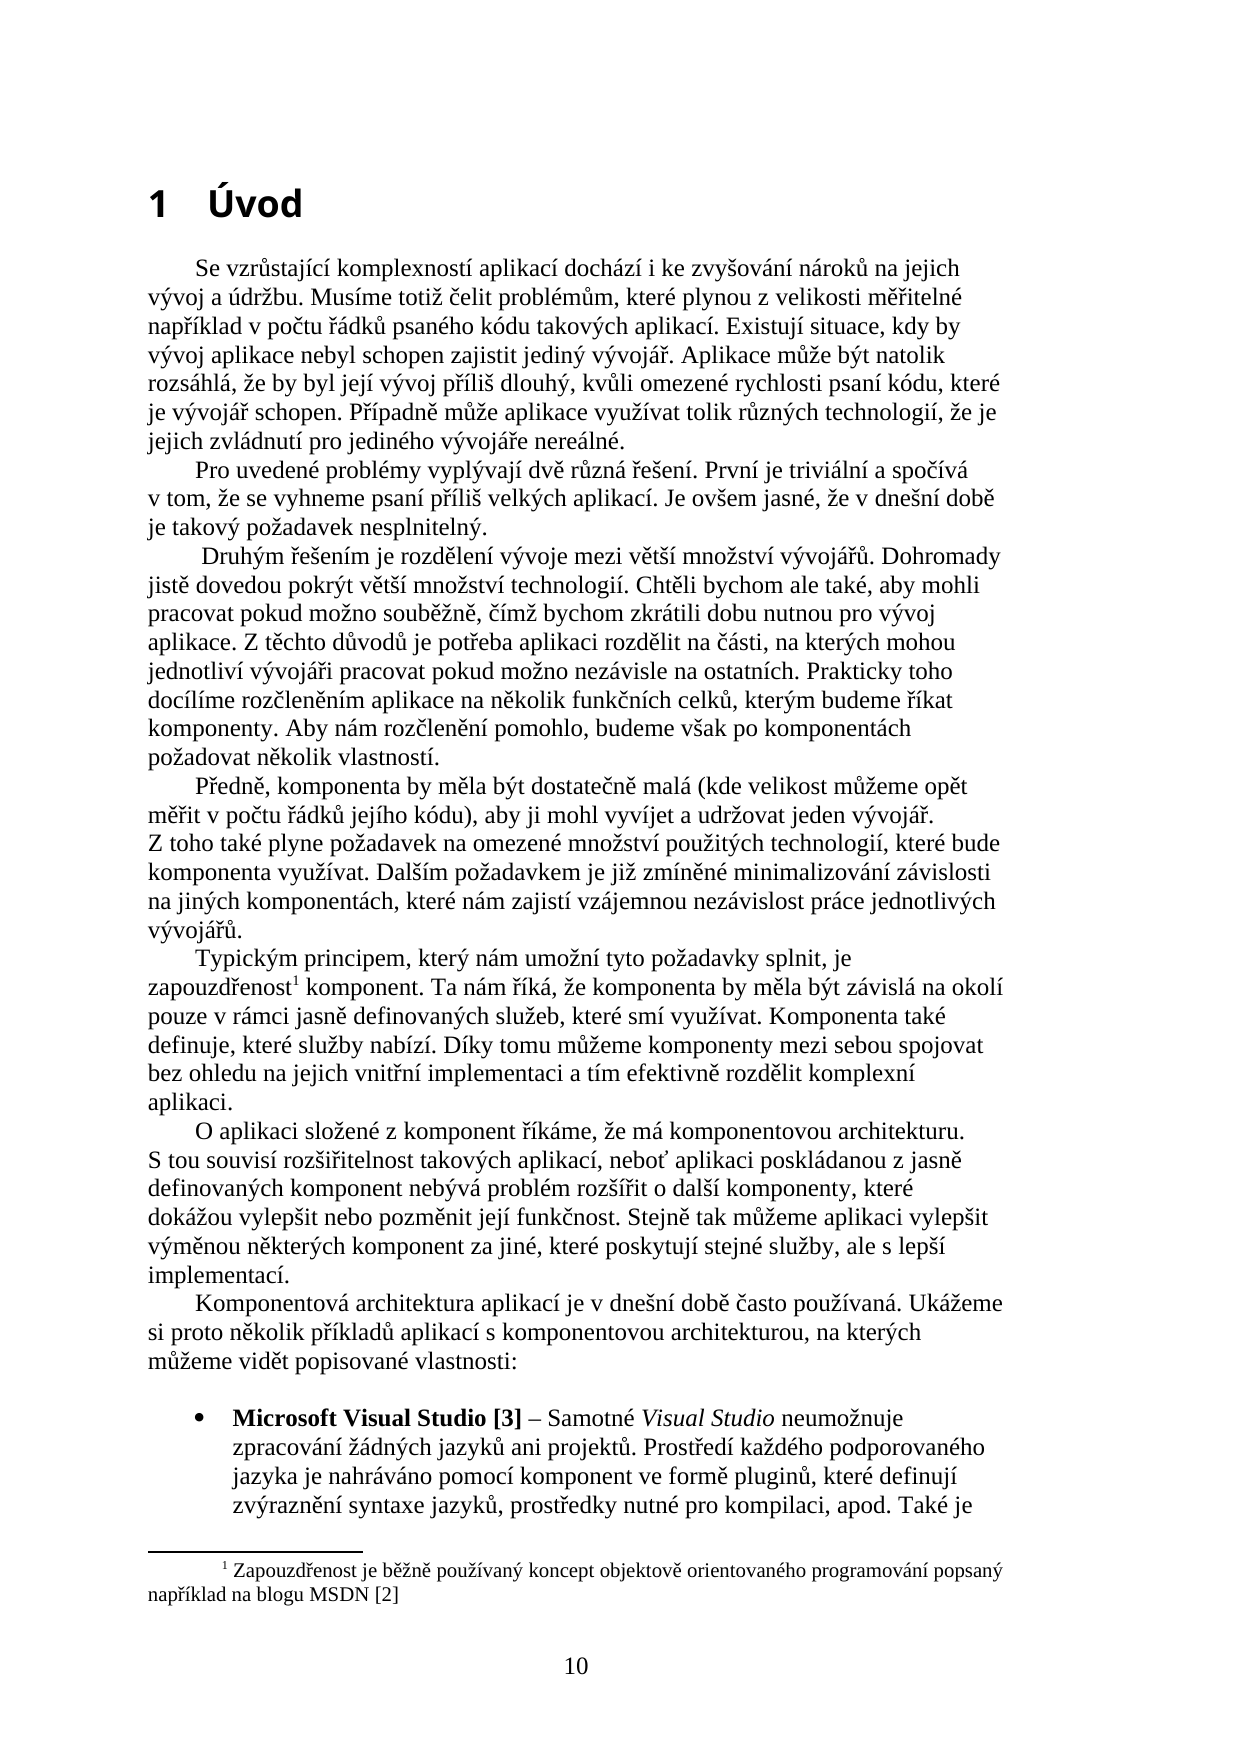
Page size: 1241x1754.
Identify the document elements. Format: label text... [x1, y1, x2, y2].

text Druhým řešením je rozdělení vývoje mezi větší množství vývojářů. Dohromady jistě dovedou pokrýt větší množství technologií. Chtěli bychom ale také, aby mohli pracovat pokud možno souběžně, čímž bychom zkrátili dobu nutnou pro vývoj aplikace. Z těchto důvodů je potřeba aplikaci rozdělit na části, na kterých mohou jednotliví vývojáři pracovat pokud možno nezávisle na ostatních. Prakticky toho docílíme rozčleněním aplikace na několik funkčních celků, kterým budeme říkat komponenty. Aby nám rozčlenění pomohlo, budeme však po komponentách požadovat několik vlastností. [148, 541, 1004, 771]
text O aplikaci složené z komponent říkáme, že má komponentovou architekturu. S tou souvisí rozšiřitelnost takových aplikací, neboť aplikaci poskládanou z jasně definovaných komponent nebývá problém rozšířit o další komponenty, které dokážou vylepšit nebo pozměnit její funkčnost. Stejně tak můžeme aplikaci vylepšit výměnou některých komponent za jiné, které poskytují stejné služby, ale s lepší implementací. [148, 1116, 1004, 1288]
text Typickým principem, který nám umožní tyto požadavky splnit, je zapouzdřenost komponent. Ta nám říká, že komponenta by měla být závislá na okolí pouze v rámci jasně definovaných služeb, které smí využívat. Komponenta také definuje, které služby nabízí. Díky tomu můžeme komponenty mezi sebou spojovat bez ohledu na jejich vnitřní implementaci a tím efektivně rozdělit komplexní aplikaci. [148, 943, 1004, 1116]
text Pro uvedené problémy vyplývají dvě různá řešení. První je triviální a spočívá v tom, že se vyhneme psaní příliš velkých aplikací. Je ovšem jasné, že v dnešní době je takový požadavek nesplnitelný. [148, 455, 1004, 541]
text Komponentová architektura aplikací je v dnešní době často používaná. Ukážeme si proto několik příkladů aplikací s komponentovou architekturou, na kterých můžeme vidět popisované vlastnosti: [148, 1288, 1004, 1375]
text Se vzrůstající komplexností aplikací dochází i ke zvyšování nároků na jejich vývoj a údržbu. Musíme totiž čelit problémům, které plynou z velikosti měřitelné například v počtu řádků psaného kódu takových aplikací. Existují situace, kdy by vývoj aplikace nebyl schopen zajistit jediný vývojář. Aplikace může být natolik rozsáhlá, že by byl její vývoj příliš dlouhý, kvůli omezené rychlosti psaní kódu, které je vývojář schopen. Případně může aplikace využívat tolik různých technologií, že je jejich zvládnutí pro jediného vývojáře nereálné. [148, 253, 1004, 455]
subtitle Úvod [148, 177, 1004, 228]
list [195, 1403, 1004, 1518]
text Předně, komponenta by měla být dostatečně malá (kde velikost můžeme opět měřit v počtu řádků jejího kódu), aby ji mohl vyvíjet a udržovat jeden vývojář. Z toho také plyne požadavek na omezené množství použitých technologií, které bude komponenta využívat. Dalším požadavkem je již zmíněné minimalizování závislosti na jiných komponentách, které nám zajistí vzájemnou nezávislost práce jednotlivých vývojářů. [148, 771, 1004, 943]
